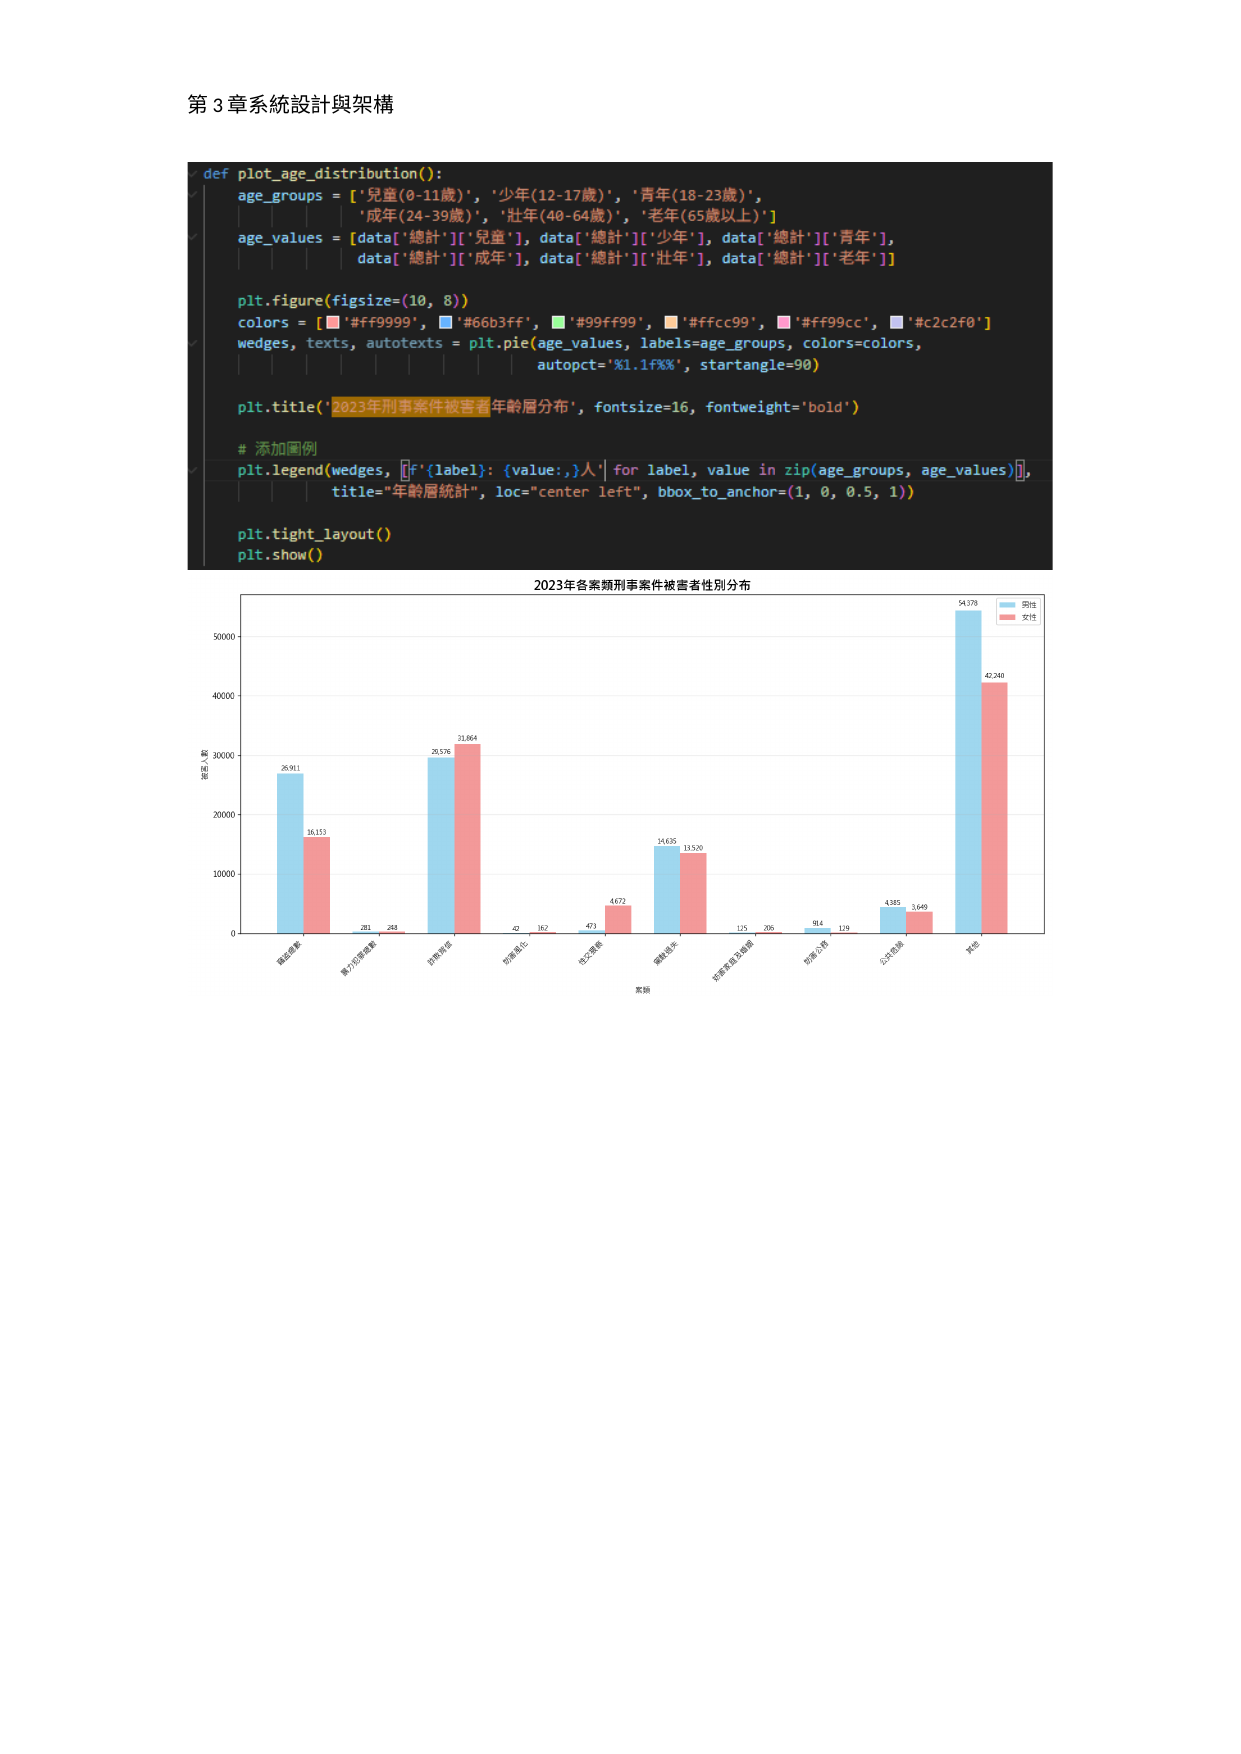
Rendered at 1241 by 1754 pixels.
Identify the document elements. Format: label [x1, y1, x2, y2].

picture [187, 162, 1053, 570]
picture [187, 575, 1053, 996]
